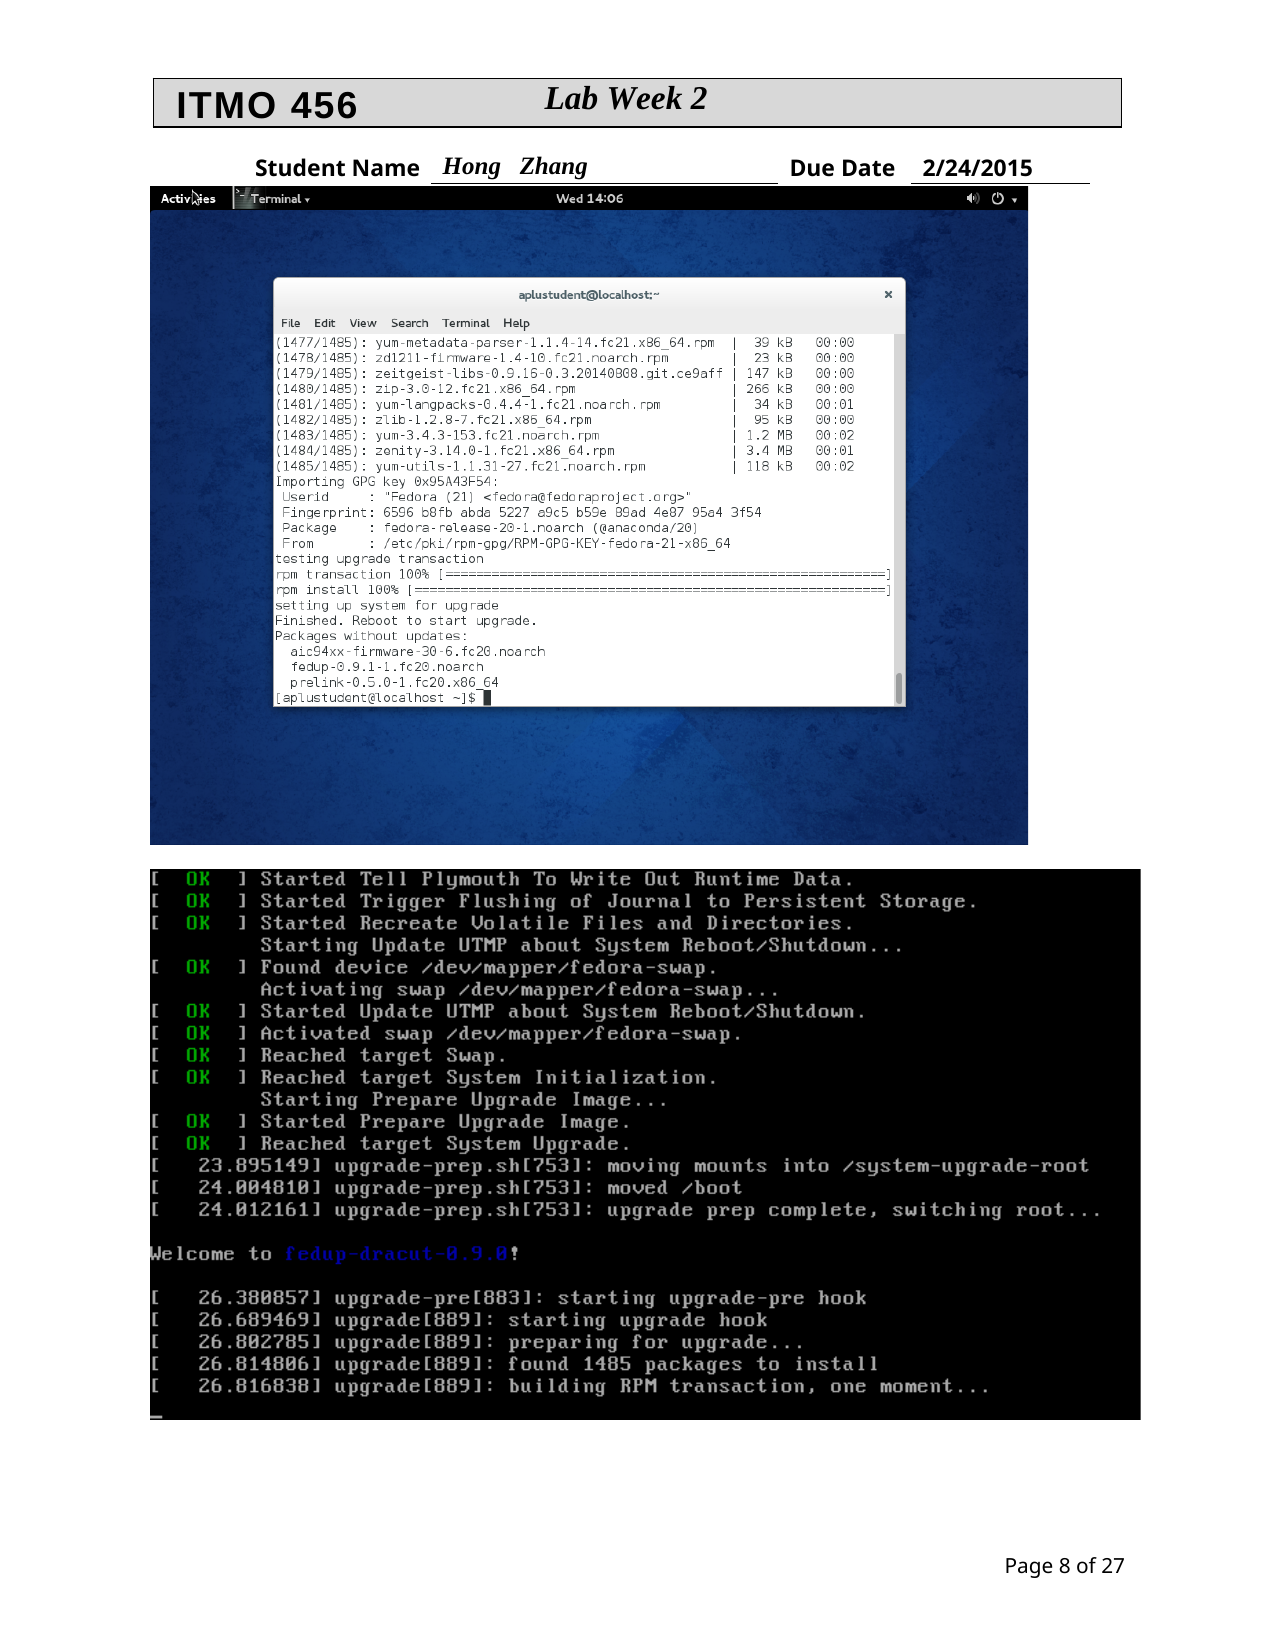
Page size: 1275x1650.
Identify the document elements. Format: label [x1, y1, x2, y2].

picture [150, 869, 1141, 1420]
picture [150, 186, 1029, 845]
